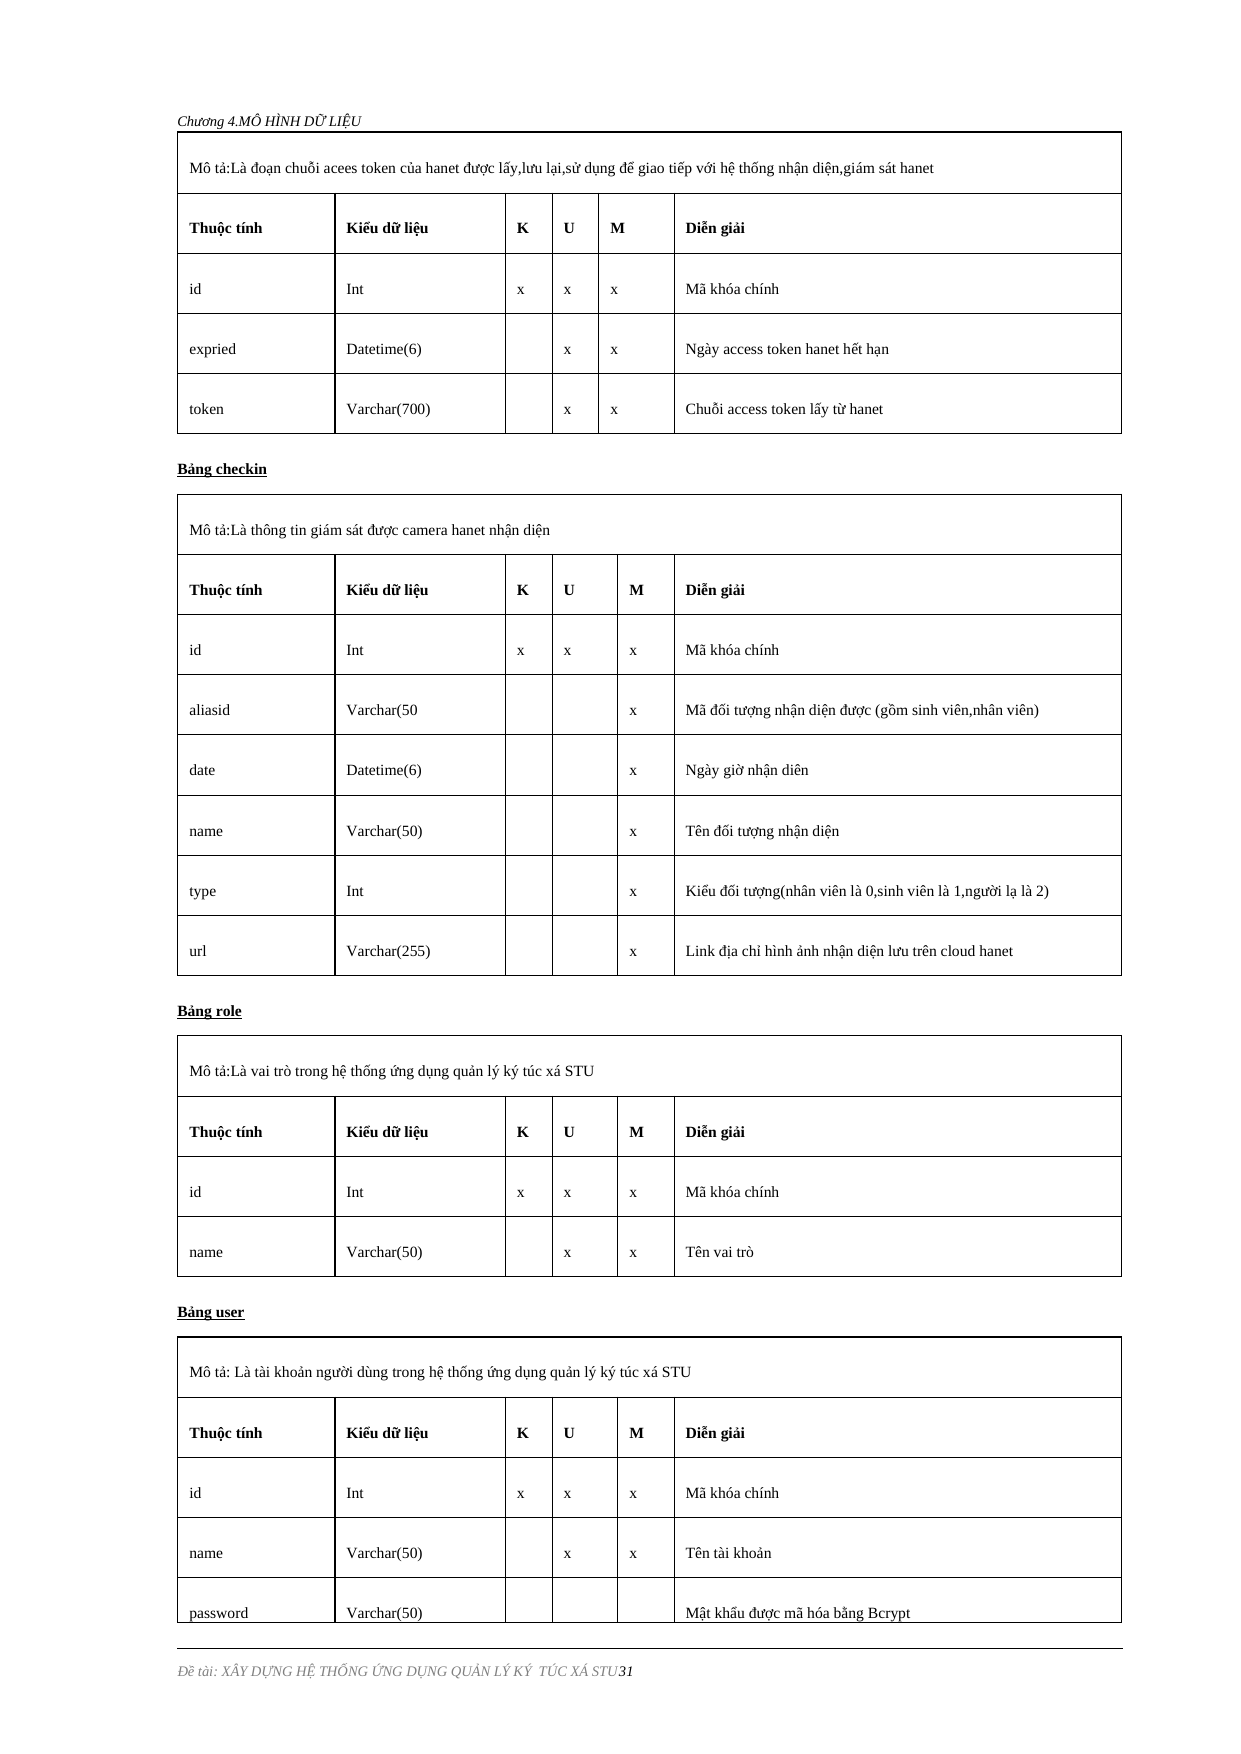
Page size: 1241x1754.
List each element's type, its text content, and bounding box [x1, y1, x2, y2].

table_cell U [553, 194, 598, 253]
table_cell Thuộc tính [178, 1398, 334, 1457]
table_cell x [599, 314, 674, 373]
table_cell Ngày giờ nhận diên [675, 735, 1121, 794]
table_cell K [506, 194, 552, 253]
table_cell Int [336, 856, 505, 915]
table_cell expried [178, 314, 334, 373]
table_cell [553, 796, 617, 855]
table_cell K [506, 555, 552, 614]
table_cell x [618, 1518, 674, 1577]
table_cell Int [336, 1157, 505, 1216]
table_cell Thuộc tính [178, 194, 334, 253]
text Bảng role [177, 989, 1122, 1020]
table_cell x [553, 1157, 617, 1216]
table_cell [506, 374, 552, 433]
table_cell id [178, 1458, 334, 1517]
table_cell id [178, 615, 334, 674]
table_cell x [506, 254, 552, 313]
table_cell Mã khóa chính [675, 1157, 1121, 1216]
table_cell Tên vai trò [675, 1217, 1121, 1276]
table_cell [553, 675, 617, 734]
table_cell Tên đối tượng nhận diện [675, 796, 1121, 855]
table_cell Diễn giải [675, 194, 1121, 253]
table_cell Kiểu dữ liệu [336, 1097, 505, 1156]
table_cell x [618, 1157, 674, 1216]
table_cell Varchar(50 [336, 675, 505, 734]
table_cell M [618, 1097, 674, 1156]
table_cell [553, 856, 617, 915]
table_cell Int [336, 615, 505, 674]
table_cell Kiểu dữ liệu [336, 1398, 505, 1457]
table_cell x [599, 374, 674, 433]
table_cell K [506, 1398, 552, 1457]
table_cell x [618, 1217, 674, 1276]
table_cell U [553, 1398, 617, 1457]
table_cell Varchar(50) [336, 1518, 505, 1577]
table_cell [553, 735, 617, 794]
table_header Mô tả:Là vai trò trong hệ thống ứng dụng quản lý ký túc xá STU [178, 1036, 1121, 1096]
table_cell Link địa chỉ hình ảnh nhận diện lưu trên cloud hanet [675, 916, 1121, 975]
table_cell Diễn giải [675, 555, 1121, 614]
table_cell Varchar(50) [336, 796, 505, 855]
table_cell x [553, 1217, 617, 1276]
table_header Mô tả: Là tài khoản người dùng trong hệ thống ứng dụng quản lý ký túc xá STU [178, 1338, 1121, 1397]
table_cell x [553, 254, 598, 313]
table_cell x [618, 796, 674, 855]
table_header Mô tả:Là thông tin giám sát được camera hanet nhận diện [178, 495, 1121, 554]
table_cell U [553, 1097, 617, 1156]
table_cell x [553, 615, 617, 674]
table_cell x [618, 916, 674, 975]
table_cell [506, 1518, 552, 1577]
table_cell password [178, 1578, 334, 1622]
table_cell M [618, 1398, 674, 1457]
table_cell x [553, 374, 598, 433]
table_cell x [599, 254, 674, 313]
table_cell Varchar(255) [336, 916, 505, 975]
table_cell [506, 856, 552, 915]
table_cell Thuộc tính [178, 555, 334, 614]
table_cell x [618, 675, 674, 734]
table_cell M [599, 194, 674, 253]
table_cell Kiểu dữ liệu [336, 555, 505, 614]
table_cell name [178, 1217, 334, 1276]
table_cell Diễn giải [675, 1097, 1121, 1156]
table_cell x [618, 735, 674, 794]
table_cell x [553, 1458, 617, 1517]
table_cell type [178, 856, 334, 915]
table_cell [553, 1578, 617, 1622]
table_cell Kiểu dữ liệu [336, 194, 505, 253]
table_cell Int [336, 1458, 505, 1517]
table_cell x [618, 615, 674, 674]
table_header Mô tả:Là đoạn chuỗi acees token của hanet được lấy,lưu lại,sử dụng để giao tiếp với hệ thống nhận diện,giám sát hanet [178, 133, 1121, 192]
table_cell Tên tài khoản [675, 1518, 1121, 1577]
table_cell M [618, 555, 674, 614]
table_cell Mã khóa chính [675, 254, 1121, 313]
table_cell [506, 796, 552, 855]
table_cell x [553, 1518, 617, 1577]
table_cell K [506, 1097, 552, 1156]
table_cell [553, 916, 617, 975]
text Bảng user [177, 1290, 1122, 1321]
table_cell Varchar(50) [336, 1578, 505, 1622]
table_cell [506, 1217, 552, 1276]
table_cell Varchar(50) [336, 1217, 505, 1276]
table_cell token [178, 374, 334, 433]
table_cell [506, 735, 552, 794]
table_cell Datetime(6) [336, 735, 505, 794]
table_cell x [506, 615, 552, 674]
table_cell Mã đối tượng nhận diện được (gồm sinh viên,nhân viên) [675, 675, 1121, 734]
table_cell Int [336, 254, 505, 313]
table_cell Mã khóa chính [675, 1458, 1121, 1517]
table_cell url [178, 916, 334, 975]
table_cell [506, 314, 552, 373]
table_cell [618, 1578, 674, 1622]
table_cell x [618, 1458, 674, 1517]
table_cell x [553, 314, 598, 373]
table_cell [506, 675, 552, 734]
table_cell id [178, 254, 334, 313]
table_cell x [506, 1157, 552, 1216]
table_cell Diễn giải [675, 1398, 1121, 1457]
table_cell x [506, 1458, 552, 1517]
table_cell x [618, 856, 674, 915]
table_cell [506, 916, 552, 975]
table_cell Ngày access token hanet hết hạn [675, 314, 1121, 373]
table_cell U [553, 555, 617, 614]
table_cell Mã khóa chính [675, 615, 1121, 674]
table_cell name [178, 1518, 334, 1577]
table_cell date [178, 735, 334, 794]
table_cell Datetime(6) [336, 314, 505, 373]
table_cell Chuỗi access token lấy từ hanet [675, 374, 1121, 433]
table_cell Varchar(700) [336, 374, 505, 433]
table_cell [675, 1578, 1121, 1622]
table_cell [506, 1578, 552, 1622]
table_cell Kiểu đối tượng(nhân viên là 0,sinh viên là 1,người lạ là 2) [675, 856, 1121, 915]
table_cell id [178, 1157, 334, 1216]
table_cell name [178, 796, 334, 855]
table_cell Thuộc tính [178, 1097, 334, 1156]
text Bảng checkin [177, 447, 1122, 478]
table_cell aliasid [178, 675, 334, 734]
